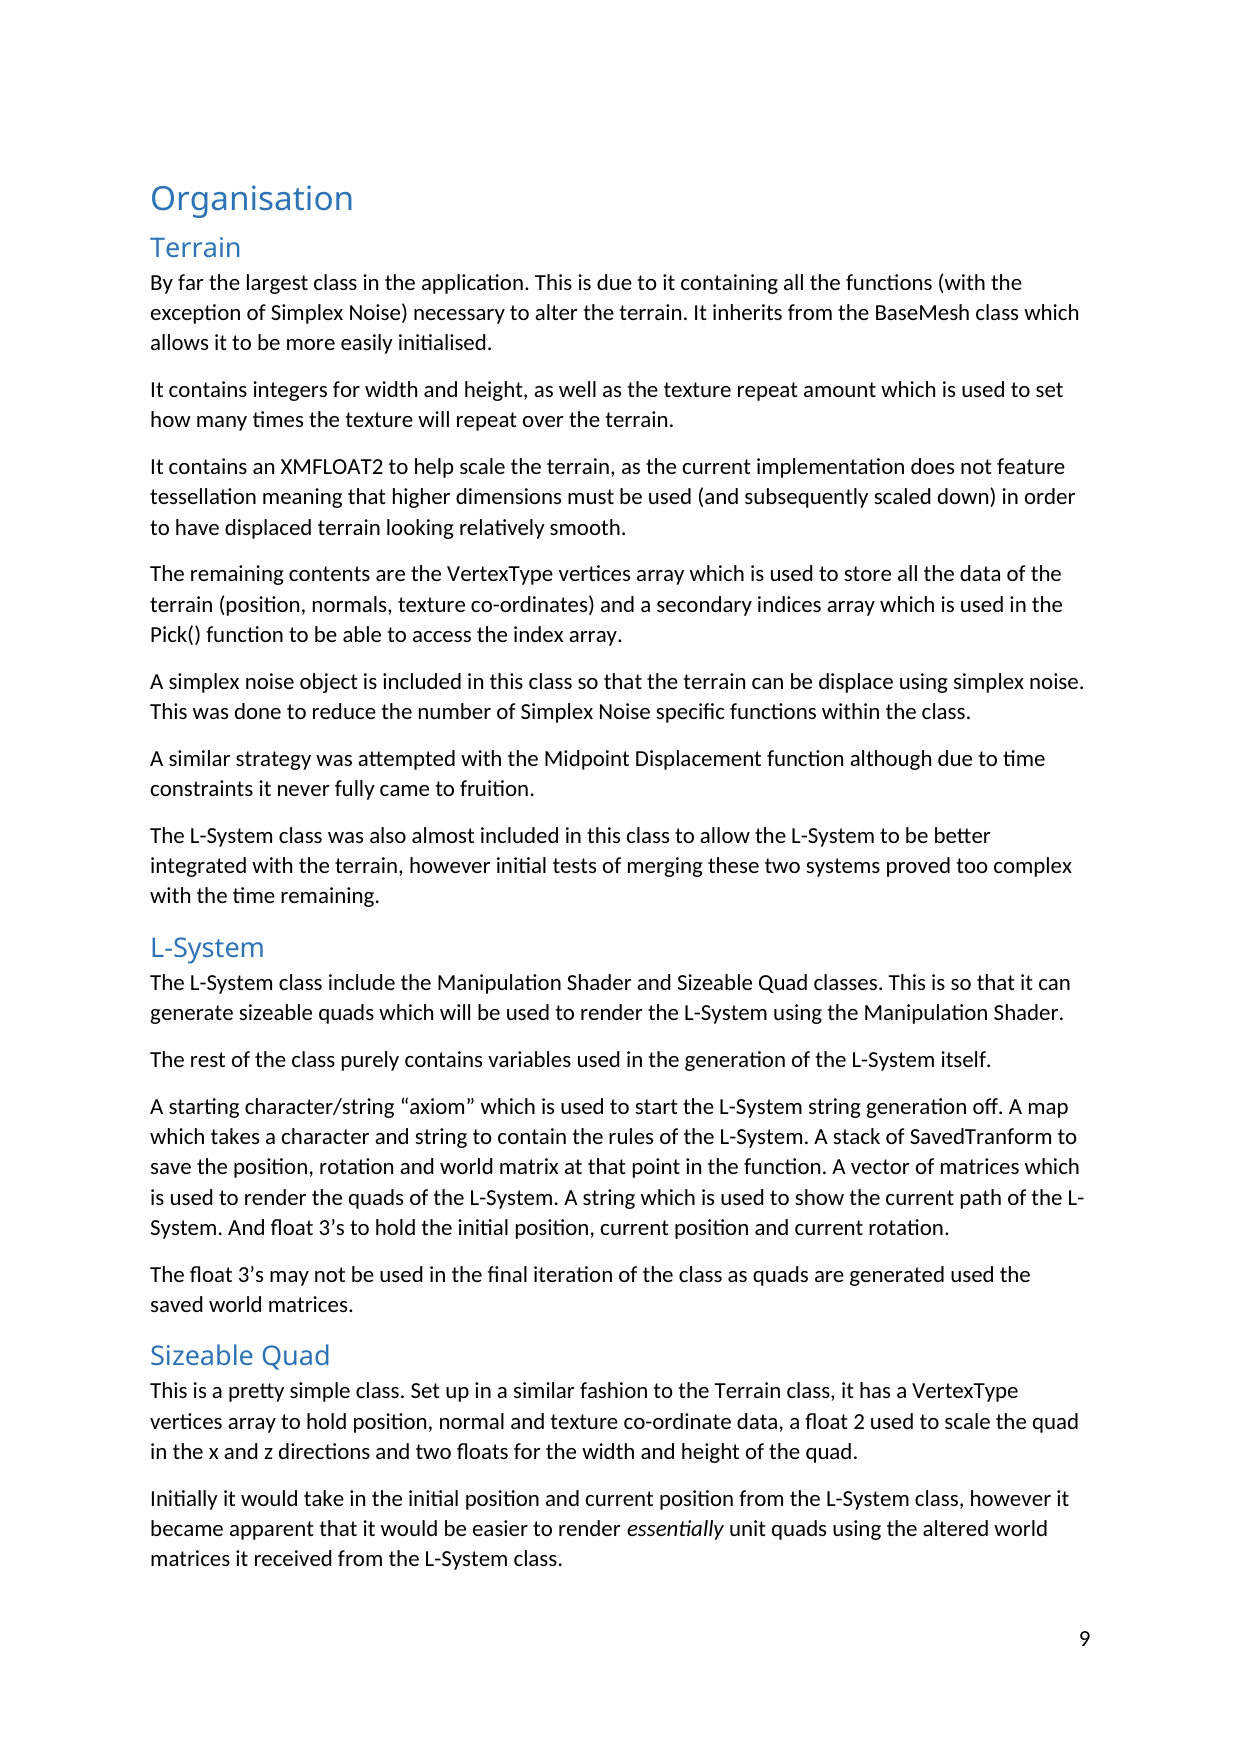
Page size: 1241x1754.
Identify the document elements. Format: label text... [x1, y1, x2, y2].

text It contains integers for width and height, as well as the texture repeat amount which is used to set how many times the texture will repeat over the terrain. [150, 375, 1090, 433]
text The rest of the class purely contains variables used in the generation of the L-System itself. [150, 1045, 1090, 1073]
subtitle Organisation [150, 175, 1090, 220]
text The remaining contents are the VertexType vertices array which is used to store all the data of the terrain (position, normals, texture co-ordinates) and a secondary indices array which is used in the Pick() function to be able to access the index array. [150, 559, 1090, 648]
subtitle L-System [150, 928, 1090, 965]
subtitle Terrain [150, 228, 1090, 265]
text This is a pretty simple class. Set up in a similar fashion to the Terrain class, it has a VertexType vertices array to hold position, normal and texture co-ordinate data, a float 2 used to scale the quad in the x and z directions and two floats for the width and height of the quad. [150, 1377, 1090, 1465]
text By far the largest class in the application. This is due to it containing all the functions (with the exception of Simplex Noise) necessary to alter the terrain. It inherits from the BaseMesh class which allows it to be more easily initialised. [150, 268, 1090, 356]
text A similar strategy was attempted with the Midpoint Displacement function although due to time constraints it never fully came to fruition. [150, 744, 1090, 802]
text Initially it would take in the initial position and current position from the L-System class, however it became apparent that it would be easier to render essentially unit quads using the altered world matrices it received from the L-System class. [150, 1484, 1090, 1572]
text The L-System class was also almost included in this class to allow the L-System to be better integrated with the terrain, however initial tests of merging these two systems proved too complex with the time remaining. [150, 821, 1090, 909]
text A starting character/string “axiom” which is used to start the L-System string generation off. A map which takes a character and string to contain the rules of the L-System. A stack of SavedTranform to save the position, rotation and world matrix at that point in the function. A vector of matrices which is used to render the quads of the L-System. A string which is used to show the current path of the L-System. And float 3’s to hold the initial position, current position and current rotation. [150, 1092, 1090, 1241]
text It contains an XMFLOAT2 to help scale the terrain, as the current implementation does not feature tessellation meaning that higher dimensions must be used (and subsequently scaled down) in order to have displaced terrain looking relatively smooth. [150, 452, 1090, 541]
subtitle Sizeable Quad [150, 1337, 1090, 1374]
text The float 3’s may not be used in the final iteration of the class as quads are generated used the saved world matrices. [150, 1260, 1090, 1318]
text The L-System class include the Manipulation Shader and Sizeable Quad classes. This is so that it can generate sizeable quads which will be used to render the L-System using the Manipulation Shader. [150, 968, 1090, 1026]
text A simplex noise object is included in this class so that the terrain can be displace using simplex noise. This was done to reduce the number of Simplex Noise specific functions within the class. [150, 667, 1090, 725]
